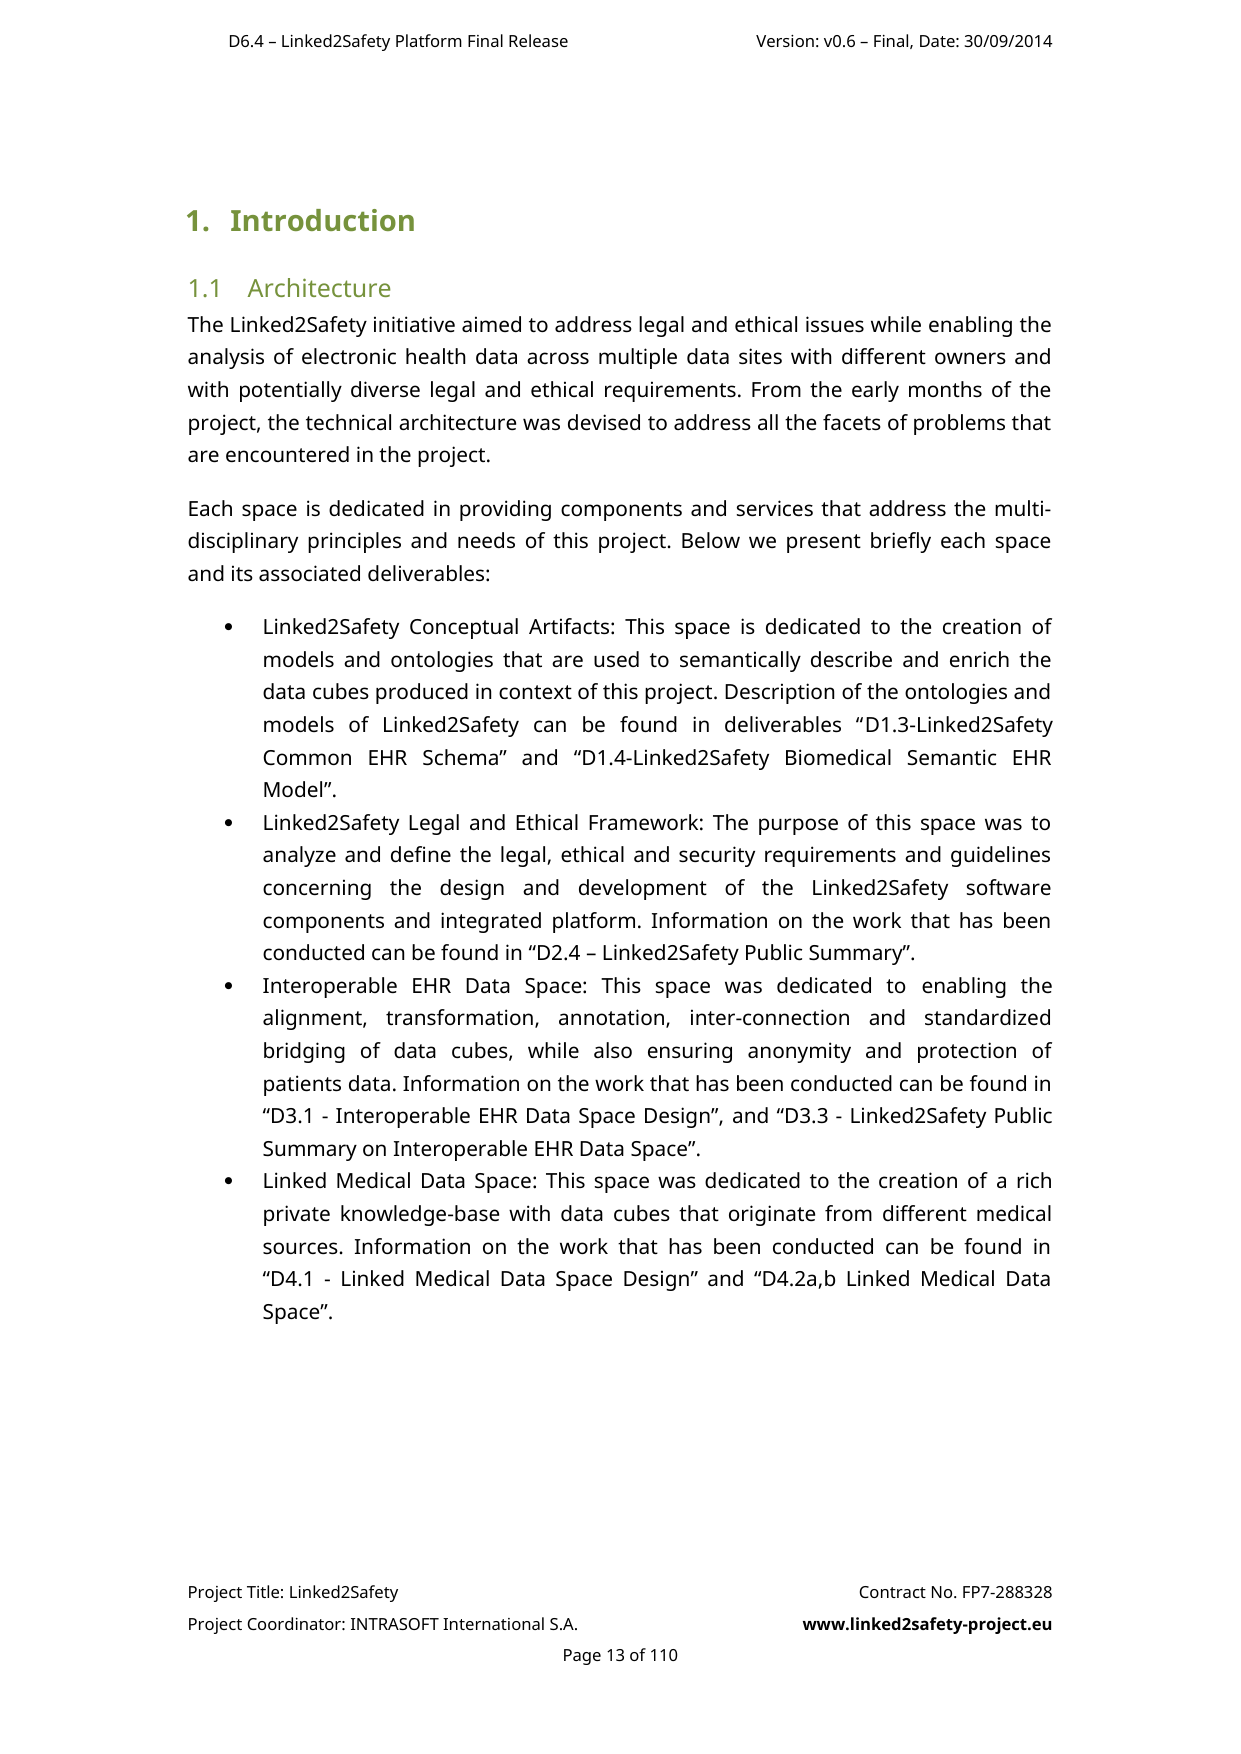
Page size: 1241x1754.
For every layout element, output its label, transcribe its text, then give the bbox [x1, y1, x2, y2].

subtitle Architecture [187, 271, 1053, 305]
list Linked Medical Data Space: This space was dedicated to the creation of a rich private knowledge-base with data cubes that originate from different medical sources. Information on the work that has been conducted can be found in “D4.1 - Linked Medical Data Space Design” and “D4.2a,b Linked Medical Data Space”. [225, 1167, 1053, 1325]
text The Linked2Safety initiative aimed to address legal and ethical issues while enabling the analysis of electronic health data across multiple data sites with different owners and with potentially diverse legal and ethical requirements. From the early months of the project, the technical architecture was devised to address all the facets of problems that are encountered in the project. [187, 310, 1053, 469]
list Interoperable EHR Data Space: This space was dedicated to enabling the alignment, transformation, annotation, inter-connection and standardized bridging of data cubes, while also ensuring anonymity and protection of patients data. Information on the work that has been conducted can be found in “D3.1 - Interoperable EHR Data Space Design”, and “D3.3 - Linked2Safety Public Summary on Interoperable EHR Data Space”. [225, 971, 1053, 1162]
list Linked2Safety Legal and Ethical Framework: The purpose of this space was to analyze and define the legal, ethical and security requirements and guidelines concerning the design and development of the Linked2Safety software components and integrated platform. Information on the work that has been conducted can be found in “D2.4 – Linked2Safety Public Summary”. [225, 808, 1053, 967]
text Each space is dedicated in providing components and services that address the multi-disciplinary principles and needs of this project. Below we present briefly each space and its associated deliverables: [187, 494, 1053, 587]
subtitle Introduction [185, 200, 1053, 240]
list Linked2Safety Conceptual Artifacts: This space is dedicated to the creation of models and ontologies that are used to semantically describe and enrich the data cubes produced in context of this project. Description of the ontologies and models of Linked2Safety can be found in deliverables “D1.3-Linked2Safety Common EHR Schema” and “D1.4-Linked2Safety Biomedical Semantic EHR Model”. [225, 612, 1053, 804]
